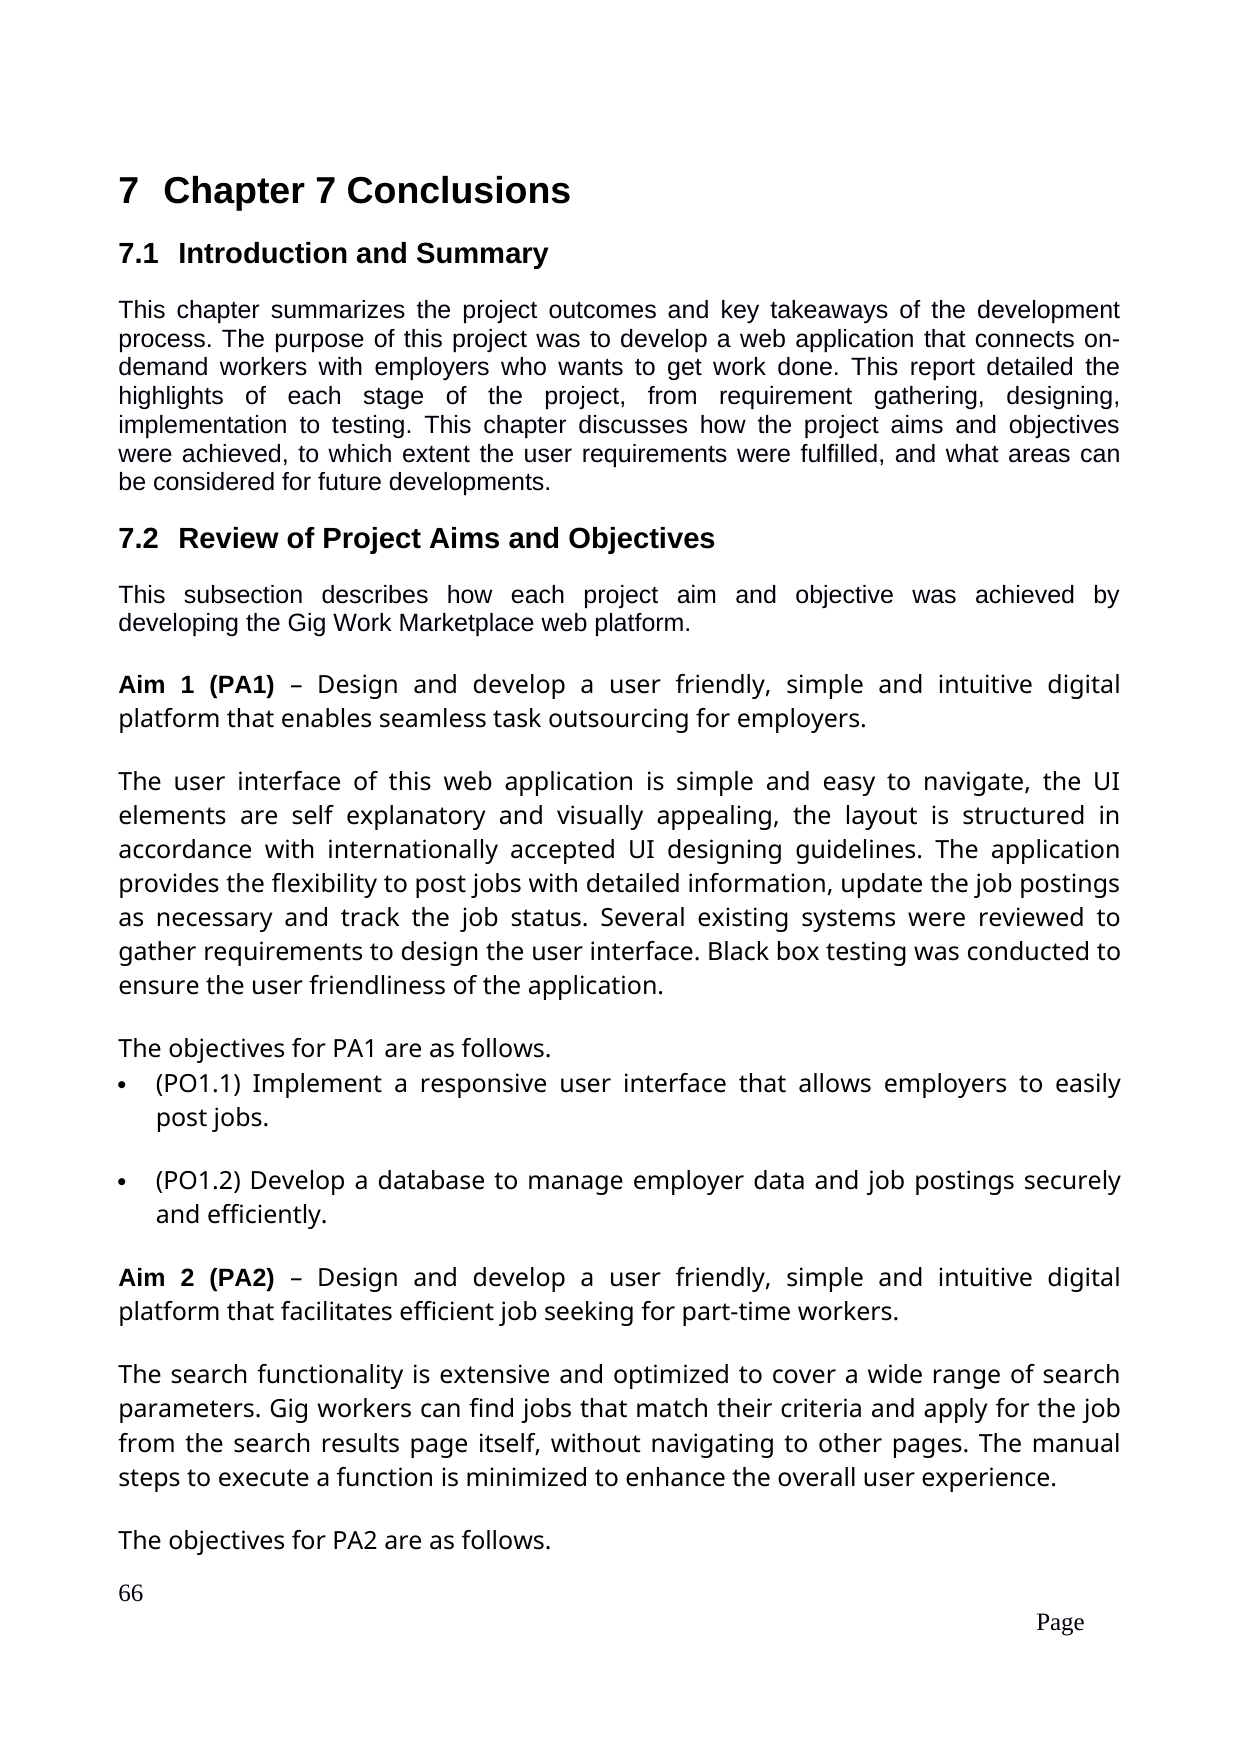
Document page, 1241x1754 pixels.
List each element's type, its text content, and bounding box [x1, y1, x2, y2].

subtitle Chapter 7 Conclusions [118, 168, 1122, 211]
list (PO1.2) Develop a database to manage employer data and job postings securely and efficiently. [118, 1162, 1122, 1231]
text This subsection describes how each project aim and objective was achieved by developing the Gig Work Marketplace web platform. [118, 579, 1122, 637]
text Aim 2 (PA2) – Design and develop a user friendly, simple and intuitive digital platform that facilitates efficient job seeking for part-time workers. [118, 1260, 1122, 1328]
subtitle Review of Project Aims and Objectives [118, 521, 1122, 554]
text Aim 1 (PA1) – Design and develop a user friendly, simple and intuitive digital platform that enables seamless task outsourcing for employers. [118, 666, 1122, 734]
text The objectives for PA2 are as follows. [118, 1522, 1122, 1557]
text The objectives for PA1 are as follows. [118, 1031, 1122, 1065]
text This chapter summarizes the project outcomes and key takeaways of the development process. The purpose of this project was to develop a web application that connects on-demand workers with employers who wants to get work done. This report detailed the highlights of each stage of the project, from requirement gathering, designing, implementation to testing. This chapter discusses how the project aims and objectives were achieved, to which extent the user requirements were fulfilled, and what areas can be considered for future developments. [118, 295, 1122, 496]
text The search functionality is extensive and optimized to cover a wide range of search parameters. Gig workers can find jobs that match their criteria and apply for the job from the search results page itself, without navigating to other pages. The manual steps to execute a function is minimized to enhance the overall user experience. [118, 1357, 1122, 1493]
text The user interface of this web application is simple and easy to navigate, the UI elements are self explanatory and visually appealing, the layout is structured in accordance with internationally accepted UI designing guidelines. The application provides the flexibility to post jobs with detailed information, update the job postings as necessary and track the job status. Several existing systems were reviewed to gather requirements to design the user interface. Black box testing was conducted to ensure the user friendliness of the application. [118, 763, 1122, 1002]
subtitle Introduction and Summary [118, 236, 1122, 270]
list (PO1.1) Implement a responsive user interface that allows employers to easily post jobs. [118, 1065, 1122, 1133]
